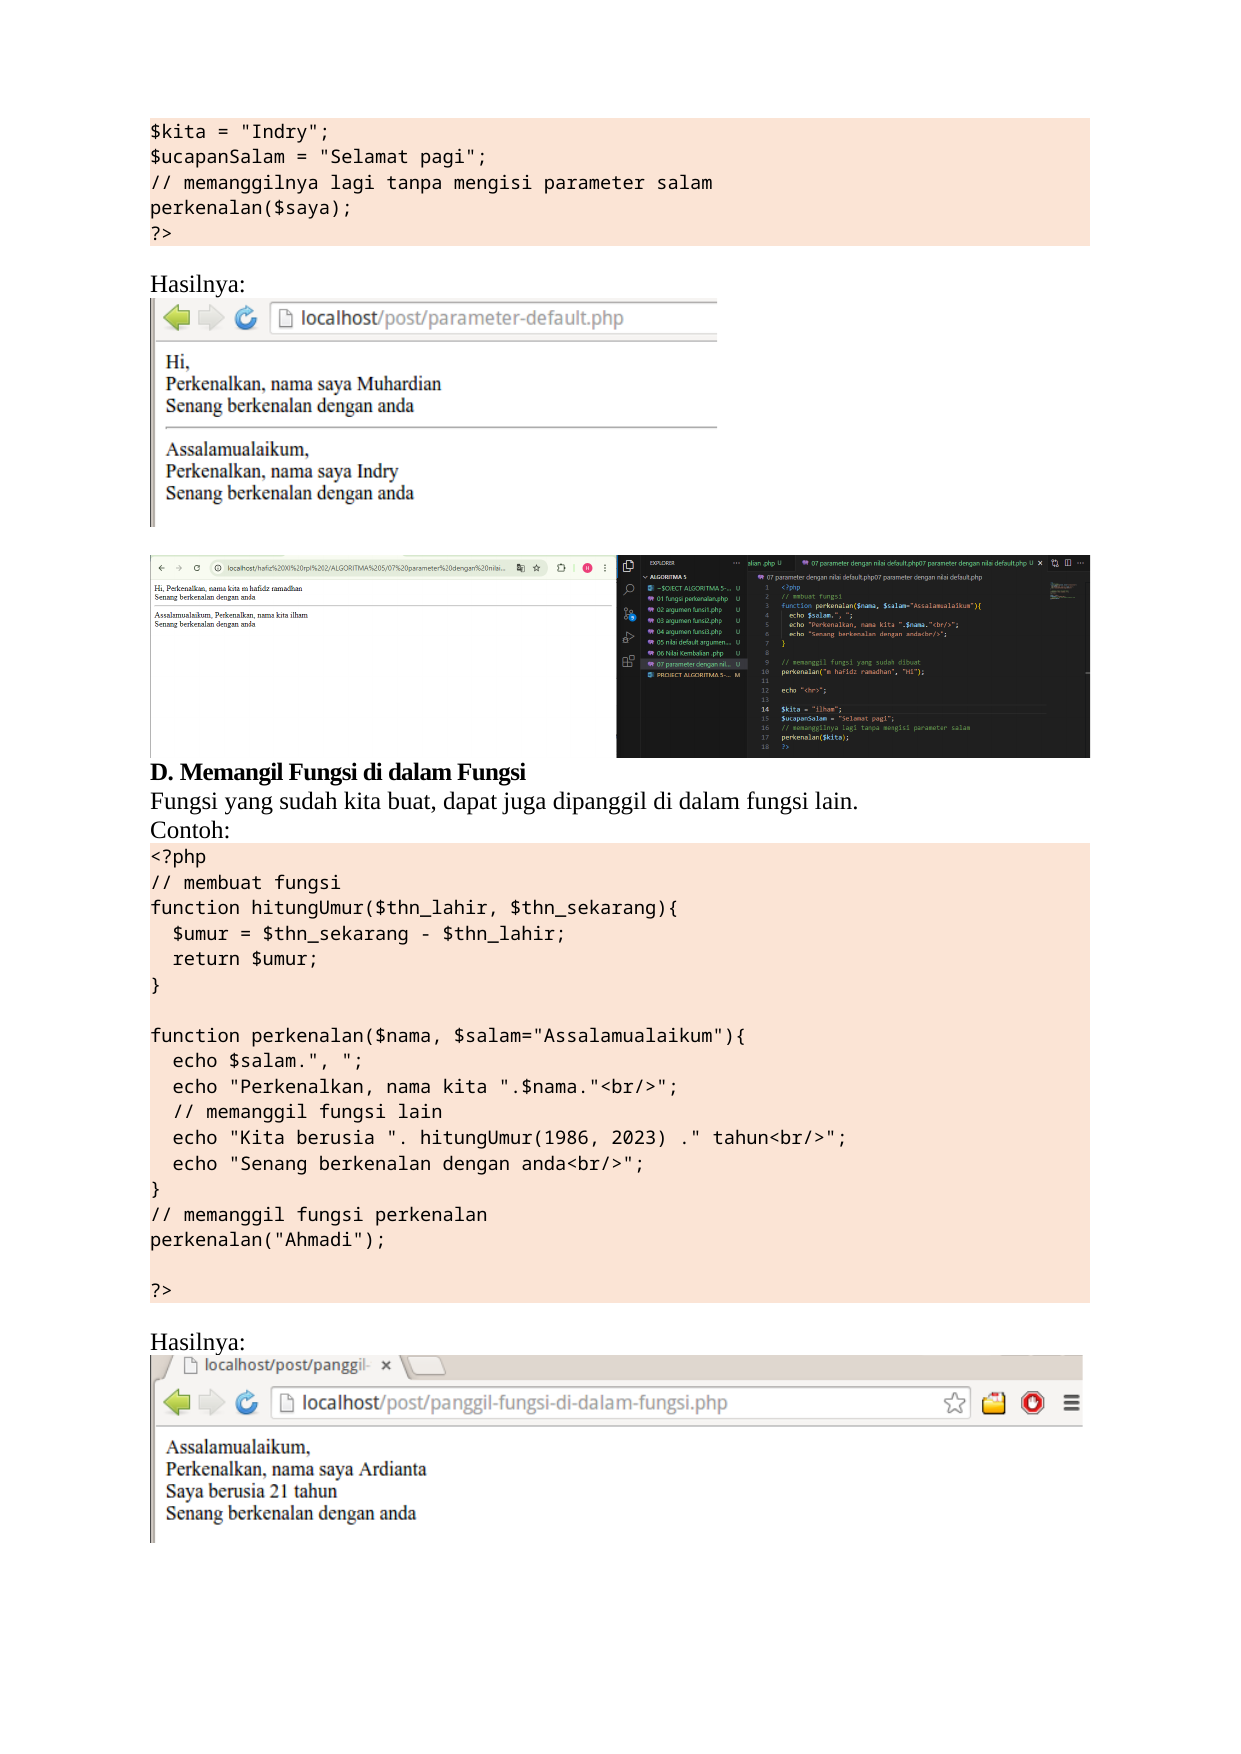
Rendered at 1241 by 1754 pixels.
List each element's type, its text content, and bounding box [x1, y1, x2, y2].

text $ucapanSalam = "Selamat pagi"; [150, 144, 1090, 169]
text perkenalan("Ahmadi"); [150, 1226, 1090, 1252]
text <?php [150, 843, 1090, 869]
text ?> [150, 220, 1090, 246]
text perkenalan($saya); [150, 195, 1090, 220]
text return $umur; [150, 946, 1090, 971]
text } [150, 1175, 1090, 1201]
text echo "Perkenalkan, nama kita ".$nama."<br/>"; [150, 1073, 1090, 1099]
picture [150, 298, 718, 527]
text Hasilnya: [150, 269, 1090, 298]
text Fungsi yang sudah kita buat, dapat juga dipanggil di dalam fungsi lain. [150, 786, 1090, 815]
text // memanggilnya lagi tanpa mengisi parameter salam [150, 169, 1090, 195]
text // memanggil fungsi perkenalan [150, 1201, 1090, 1226]
text function perkenalan($nama, $salam="Assalamualaikum"){ [150, 1022, 1090, 1048]
text Hasilnya: [150, 1327, 1090, 1355]
text echo "Kita berusia ". hitungUmur(1986, 2023) ." tahun<br/>"; [150, 1124, 1090, 1150]
text Contoh: [150, 815, 1090, 843]
text echo $salam.", "; [150, 1048, 1090, 1073]
text ?> [150, 1277, 1090, 1303]
text // membuat fungsi [150, 869, 1090, 894]
text } [150, 971, 1090, 997]
list Memangil Fungsi di dalam Fungsi [150, 758, 1090, 786]
text function hitungUmur($thn_lahir, $thn_sekarang){ [150, 894, 1090, 920]
text $kita = "Indry"; [150, 118, 1090, 144]
picture [150, 1355, 1083, 1543]
text // memanggil fungsi lain [150, 1099, 1090, 1124]
text $umur = $thn_sekarang - $thn_lahir; [150, 920, 1090, 946]
picture [150, 555, 1091, 758]
text echo "Senang berkenalan dengan anda<br/>"; [150, 1150, 1090, 1175]
